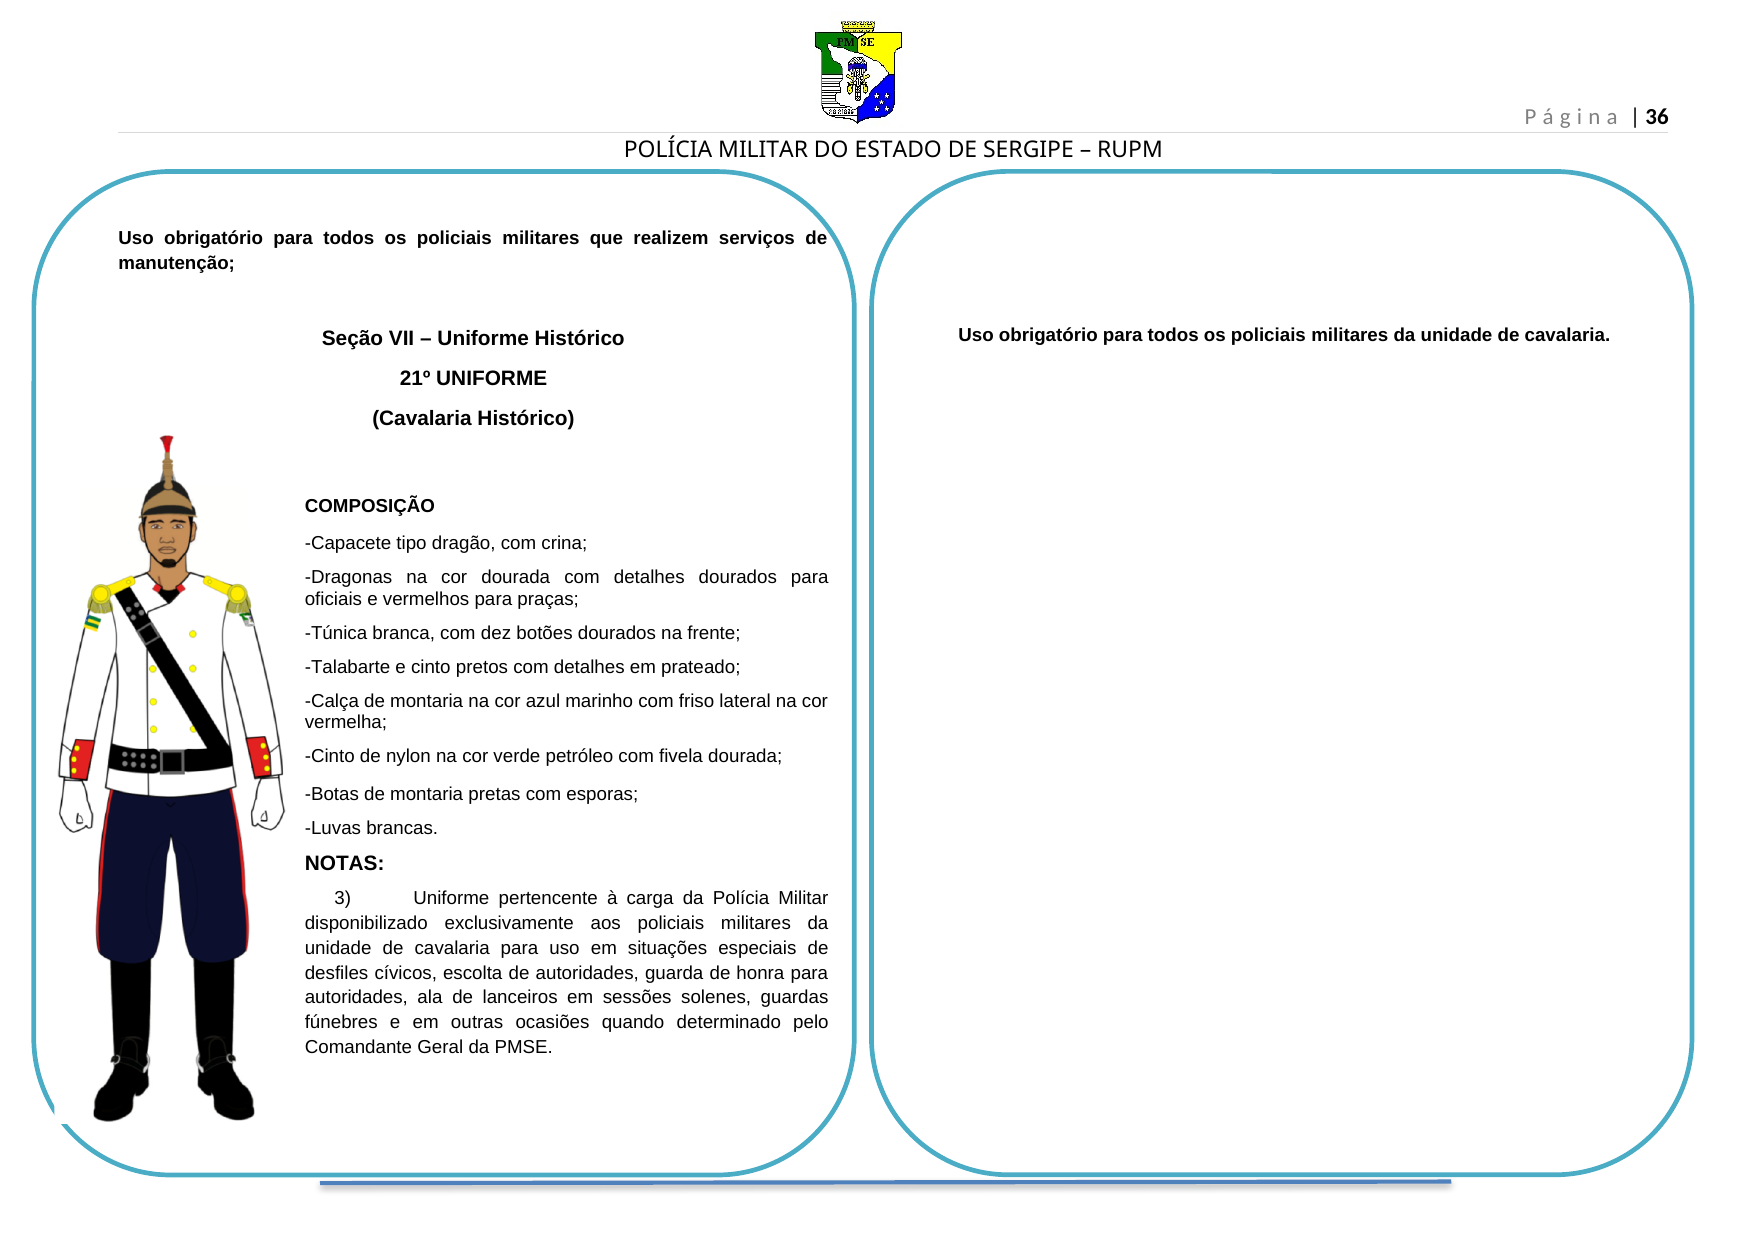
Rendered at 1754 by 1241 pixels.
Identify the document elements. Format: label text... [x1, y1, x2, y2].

picture [54, 432, 290, 1124]
text -Botas de montaria pretas com esporas; [118, 783, 828, 804]
text -Capacete tipo dragão, com crina; [118, 532, 828, 553]
picture [800, 11, 917, 132]
text -Luvas brancas. [118, 817, 828, 838]
text NOTAS: [118, 851, 828, 875]
text Uso obrigatório para todos os policiais militares que realizem serviços de manutenção; [118, 227, 828, 273]
text (Cavalaria Histórico) [118, 406, 828, 430]
text -Cinto de nylon na cor verde petróleo com fivela dourada; [118, 745, 828, 767]
text -Calça de montaria na cor azul marinho com friso lateral na cor vermelha; [118, 690, 828, 733]
text Seção VII – Uniforme Histórico [118, 326, 828, 350]
text -Dragonas na cor dourada com detalhes dourados para oficiais e vermelhos para praças; [118, 566, 828, 609]
text -Talabarte e cinto pretos com detalhes em prateado; [118, 656, 828, 677]
text -Túnica branca, com dez botões dourados na frente; [118, 622, 828, 643]
text COMPOSIÇÃO [118, 494, 828, 516]
text 21º UNIFORME [118, 366, 828, 390]
list Uniforme pertencente à carga da Polícia Militar disponibilizado exclusivamente aos policiais militares da unidade de cavalaria para uso em situações especiais de desfiles cívicos, escolta de autoridades, guarda de honra para autoridades, ala de lanceiros em sessões solenes, guardas fúnebres e em outras ocasiões quando determinado pelo Comandante Geral da PMSE. [118, 887, 828, 1057]
text Uso obrigatório para todos os policiais militares da unidade de cavalaria. [958, 324, 1668, 345]
